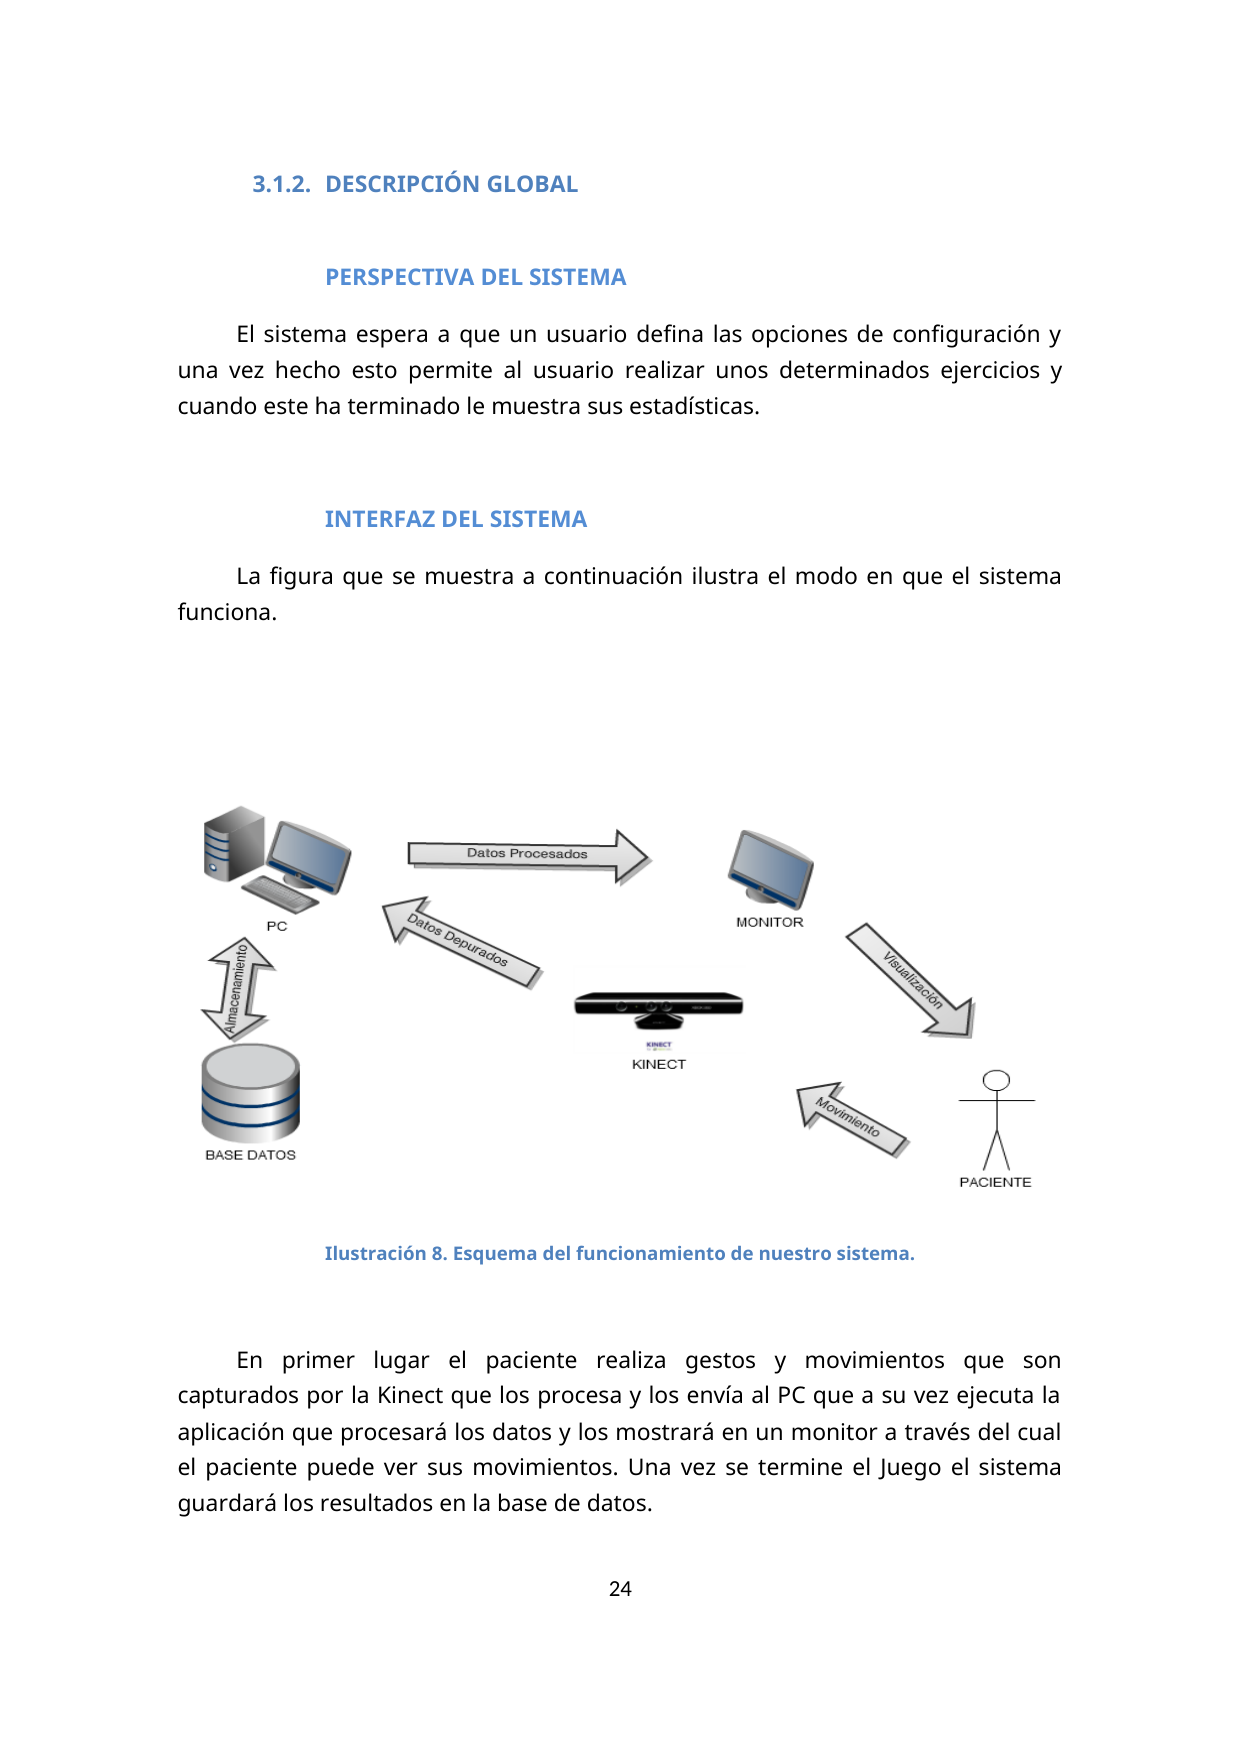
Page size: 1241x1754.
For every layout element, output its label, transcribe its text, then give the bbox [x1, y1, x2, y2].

subtitle DESCRIPCIÓN GLOBAL [252, 168, 1063, 200]
text Ilustración 8. Esquema del funcionamiento de nuestro sistema. [177, 1240, 1063, 1266]
text El sistema espera a que un usuario defina las opciones de configuración y una vez hecho esto permite al usuario realizar unos determinados ejercicios y cuando este ha terminado le muestra sus estadísticas. [177, 318, 1063, 421]
picture [177, 709, 1064, 1216]
text En primer lugar el paciente realiza gestos y movimientos que son capturados por la Kinect que los procesa y los envía al PC que a su vez ejecuta la aplicación que procesará los datos y los mostrará en un monitor a través del cual el paciente puede ver sus movimientos. Una vez se termine el Juego el sistema guardará los resultados en la base de datos. [177, 1343, 1063, 1518]
text PERSPECTIVA DEL SISTEMA [325, 261, 1063, 292]
text La figura que se muestra a continuación ilustra el modo en que el sistema funciona. [177, 560, 1063, 627]
text INTERFAZ DEL SISTEMA [325, 503, 1063, 534]
